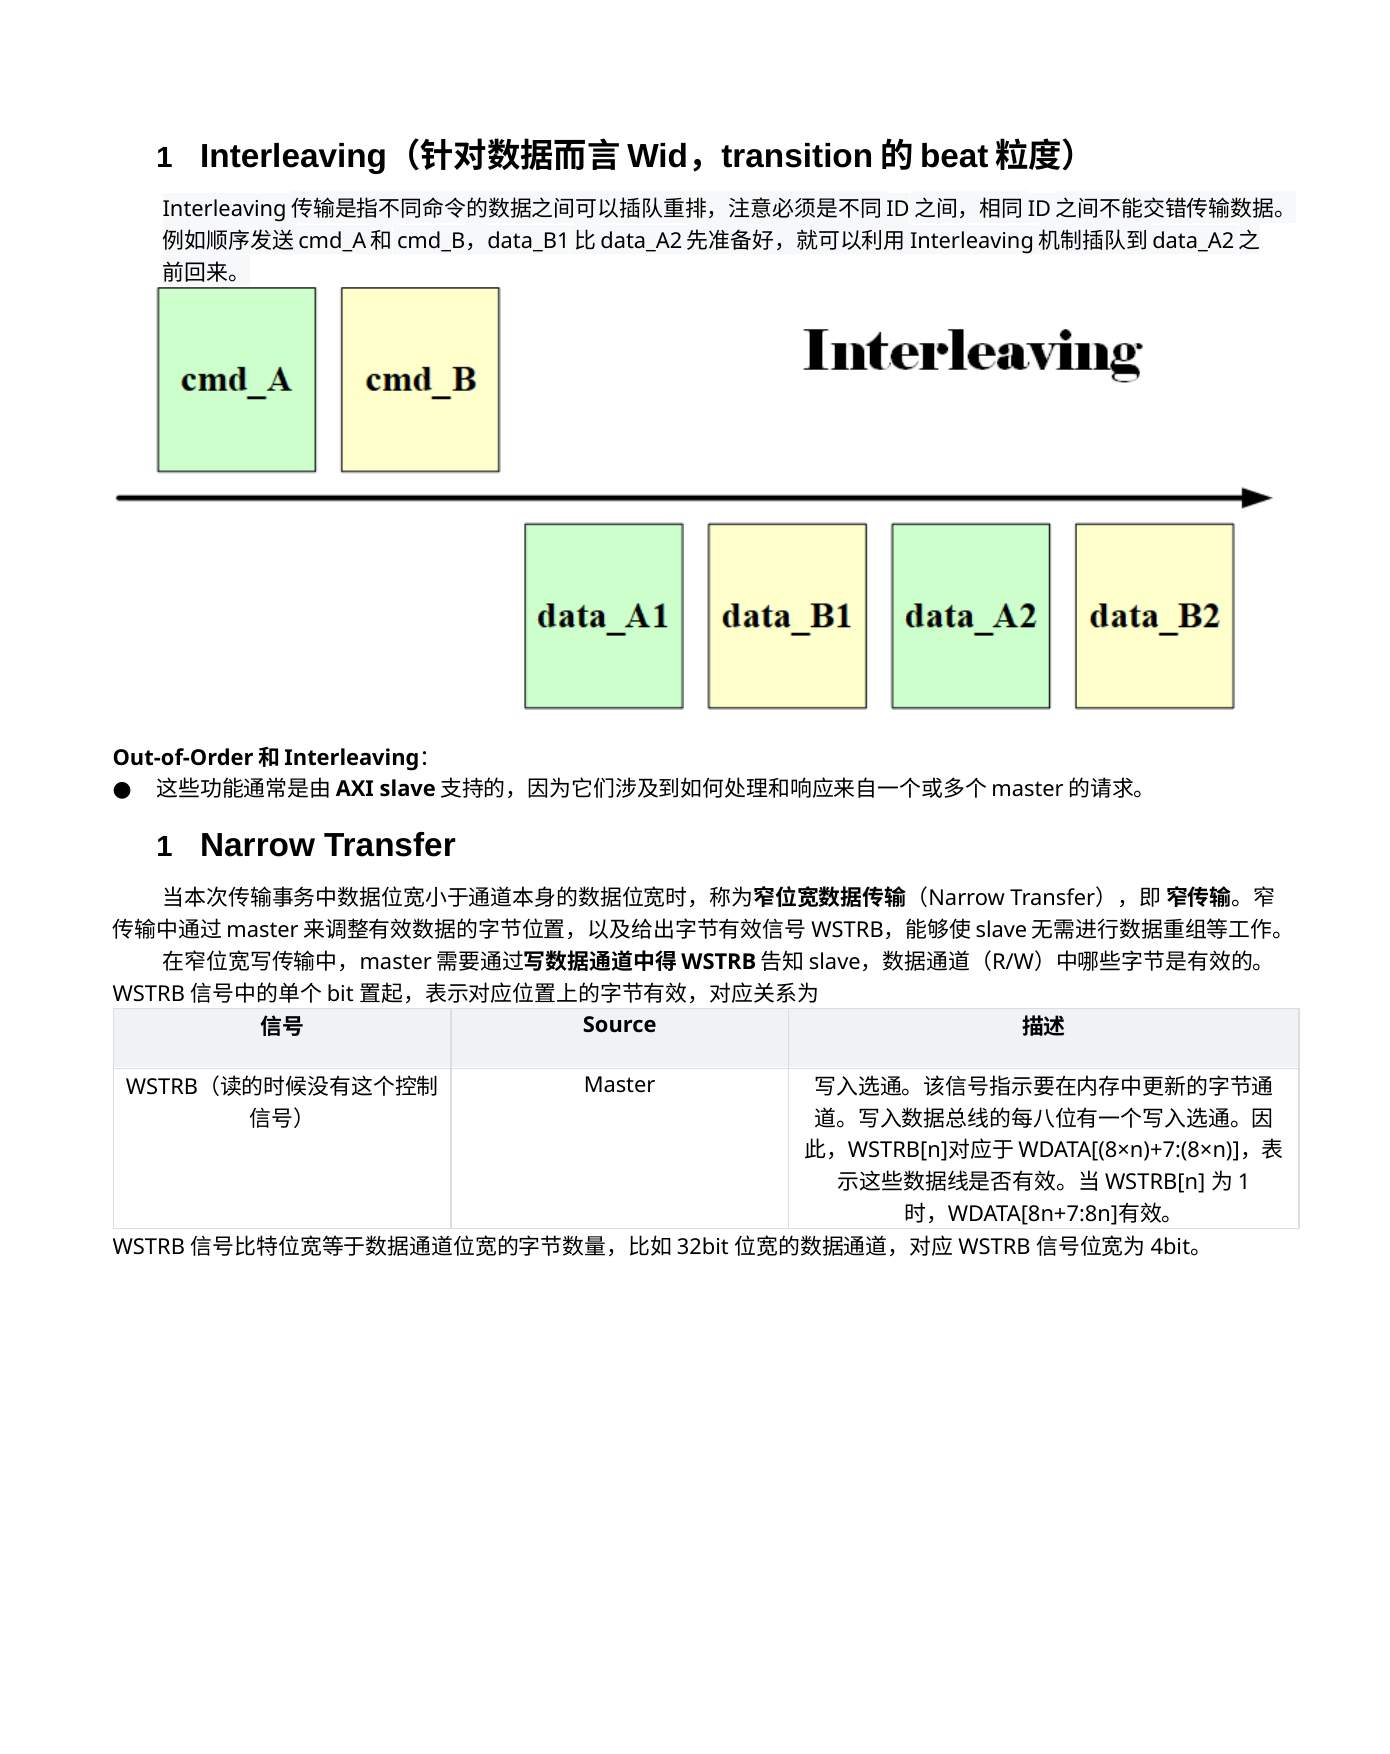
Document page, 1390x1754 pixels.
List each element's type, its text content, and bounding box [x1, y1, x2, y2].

picture [112, 286, 1277, 710]
table_cell 写入选通。该信号指示要在内存中更新的字节通道。写入数据总线的每八位有一个写入选通。因此，WSTRB[n]对应于WDATA[(8×n)+7:(8×n)]，表示这些数据线是否有效。当 WSTRB[n] 为 1 时，WDATA[8n+7:8n]有效。 [789, 1069, 1298, 1228]
subtitle Interleaving（针对数据而言Wid，transition的beat粒度） [156, 150, 380, 171]
text 当本次传输事务中数据位宽小于通道本身的数据位宽时，称为窄位宽数据传输（Narrow Transfer），即 窄传输。窄传输中通过master来调整有效数据的字节位置，以及给出字节有效信号 WSTRB，能够使slave无需进行数据重组等工作。 [112, 880, 1277, 944]
text Interleaving传输是指不同命令的数据之间可以插队重排，注意必须是不同ID之间，相同ID之间不能交错传输数据。例如顺序发送cmd_A和cmd_B，data_B1比data_A2先准备好，就可以利用Interleaving机制插队到data_A2之前回来。 [162, 191, 1277, 286]
table_header 描述 [789, 1009, 1298, 1067]
text 在窄位宽写传输中，master需要通过写数据通道中得WSTRB告知slave，数据通道（R/W）中哪些字节是有效的。WSTRB 信号中的单个 bit 置起，表示对应位置上的字节有效，对应关系为 [112, 944, 1277, 1007]
table_header Source [452, 1009, 788, 1067]
subtitle Narrow Transfer [156, 839, 1277, 861]
text WSTRB 信号比特位宽等于数据通道位宽的字节数量，比如 32bit 位宽的数据通道，对应 WSTRB 信号位宽为 4bit。 [112, 1229, 1277, 1261]
table_cell WSTRB（读的时候没有这个控制信号） [114, 1069, 450, 1228]
table_header 信号 [114, 1009, 450, 1067]
table_cell Master [452, 1069, 788, 1228]
text Out-of-Order和Interleaving： [112, 739, 1277, 771]
list 这些功能通常是由AXI slave支持的，因为它们涉及到如何处理和响应来自一个或多个master的请求。 [112, 771, 1277, 803]
subtitle Interleaving（针对数据而言Wid，transition的beat粒度） [383, 150, 1277, 171]
